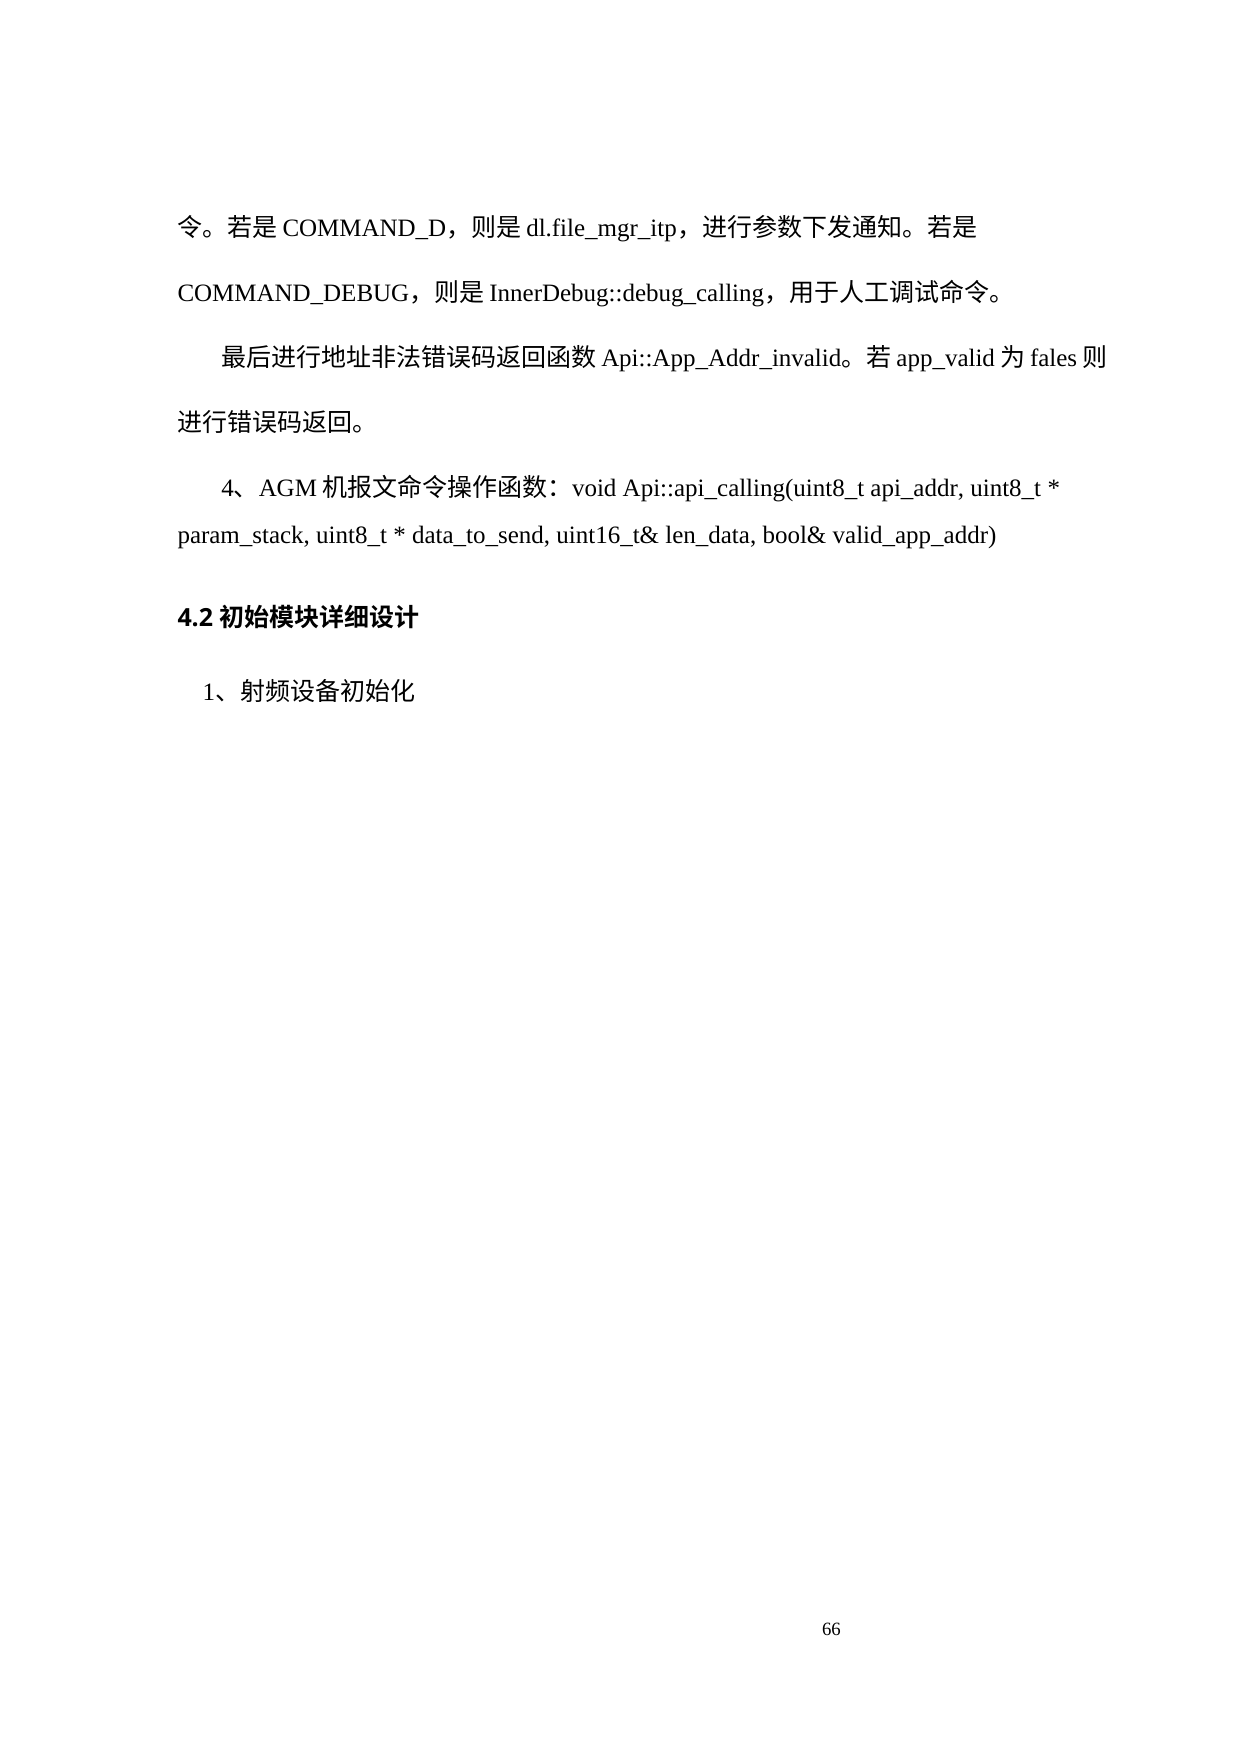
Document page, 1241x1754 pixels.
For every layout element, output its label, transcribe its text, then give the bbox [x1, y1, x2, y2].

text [177, 193, 1122, 323]
text 最后进行地址非法错误码返回函数Api::App_Addr_invalid。若app_valid为fales则进行错误码返回。 [177, 323, 1122, 453]
text 4.2 初始模块详细设计 [177, 583, 1122, 648]
text 1、射频设备初始化 [177, 657, 1122, 722]
text 4、AGM机报文命令操作函数：void Api::api_calling(uint8_t api_addr, uint8_t * param_stack, uint8_t * data_to_send, uint16_t& len_data, bool& valid_app_addr) [177, 453, 1122, 551]
